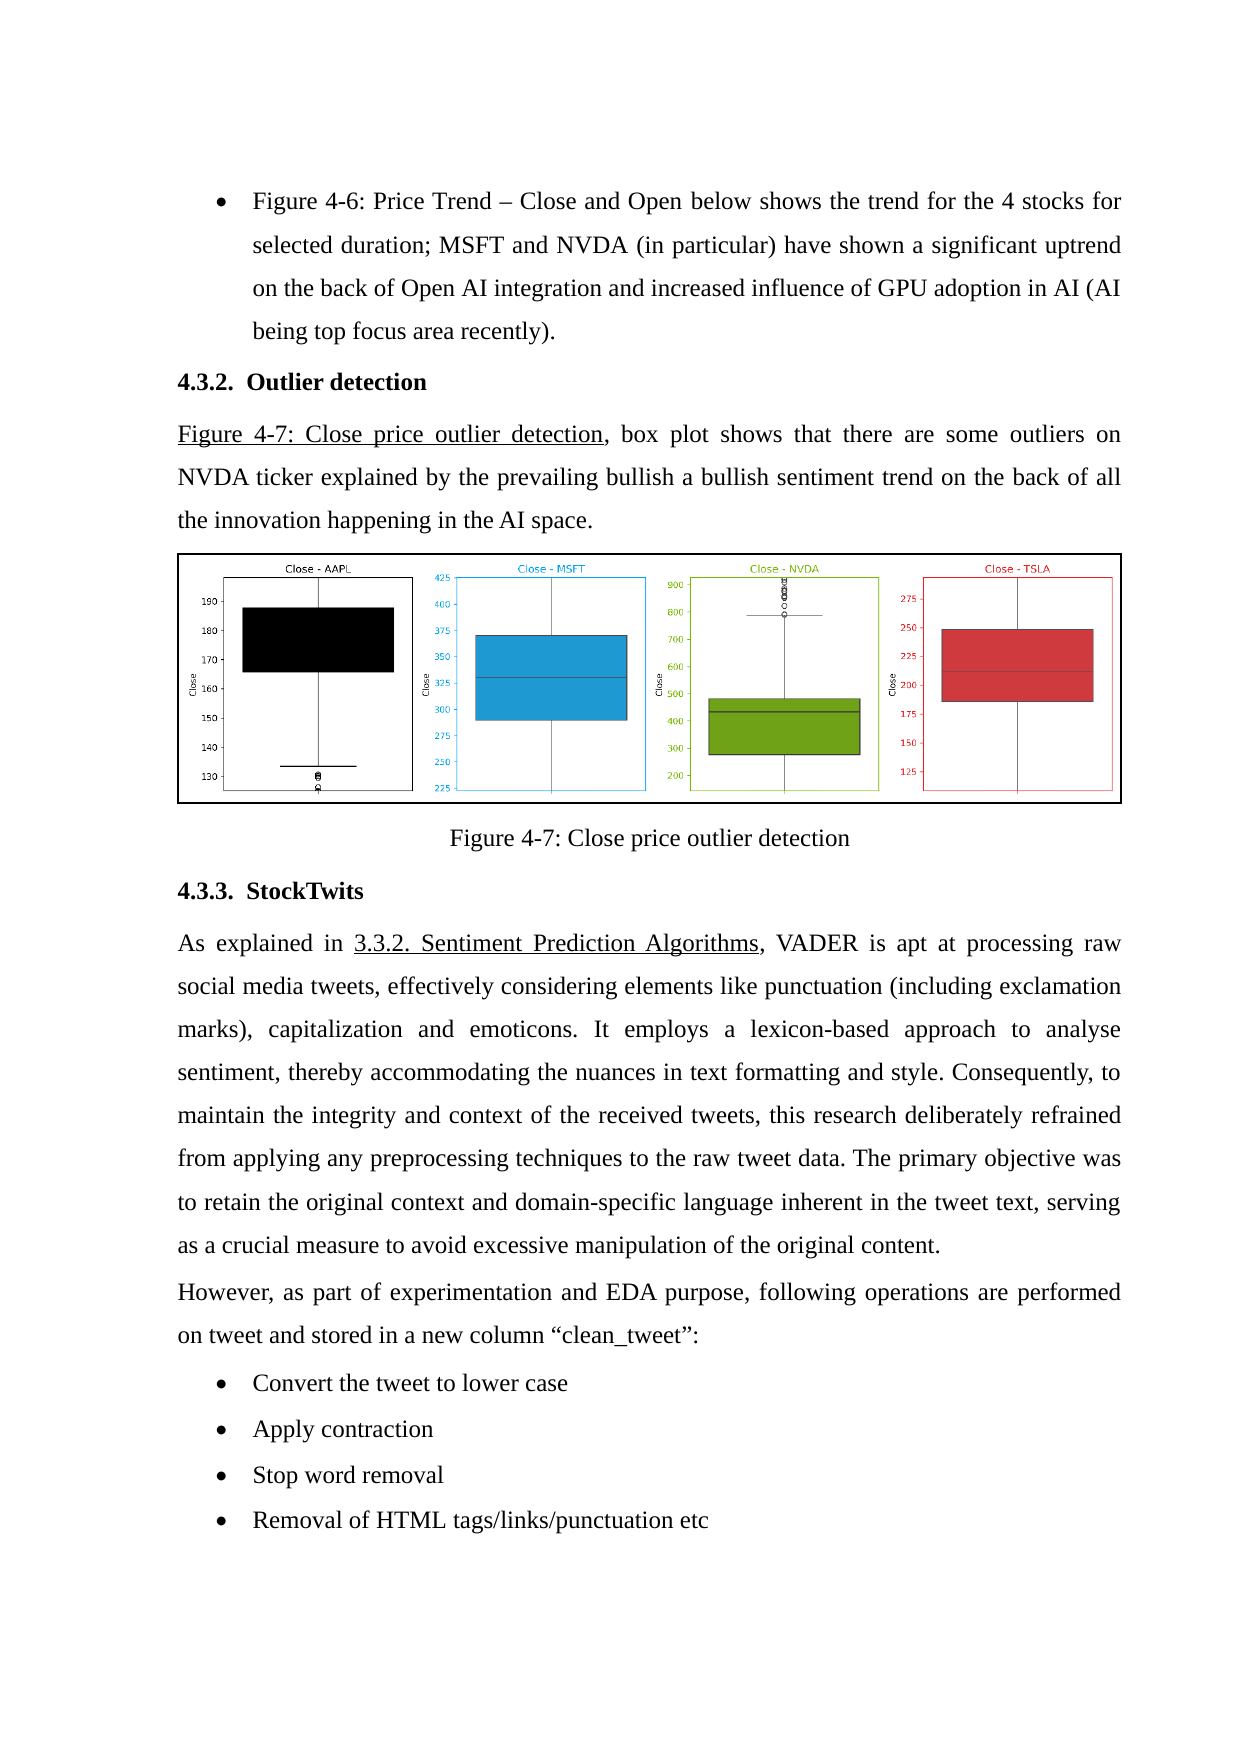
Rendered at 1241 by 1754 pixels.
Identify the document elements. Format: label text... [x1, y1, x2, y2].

list Convert the tweet to lower case [215, 1367, 1122, 1398]
list Apply contraction [215, 1413, 1122, 1444]
text As explained in 3.3.2. Sentiment Prediction Algorithms, VADER is apt at processing raw social media tweets, effectively considering elements like punctuation (including exclamation marks), capitalization and emoticons. It employs a lexicon-based approach to analyse sentiment, thereby accommodating the nuances in text formatting and style. Consequently, to maintain the integrity and context of the received tweets, this research deliberately refrained from applying any preprocessing techniques to the raw tweet data. The primary objective was to retain the original context and domain-specific language inherent in the tweet text, serving as a crucial measure to avoid excessive manipulation of the original content. [177, 928, 1122, 1258]
picture [179, 555, 1120, 802]
list Stop word removal [215, 1459, 1122, 1489]
list Removal of HTML tags/links/punctuation etc [215, 1505, 1122, 1535]
text However, as part of experimentation and EDA purpose, following operations are performed on tweet and stored in a new column “clean_tweet”: [177, 1277, 1122, 1349]
subtitle Outlier detection [177, 367, 1122, 396]
subtitle StockTwits [177, 876, 1122, 905]
